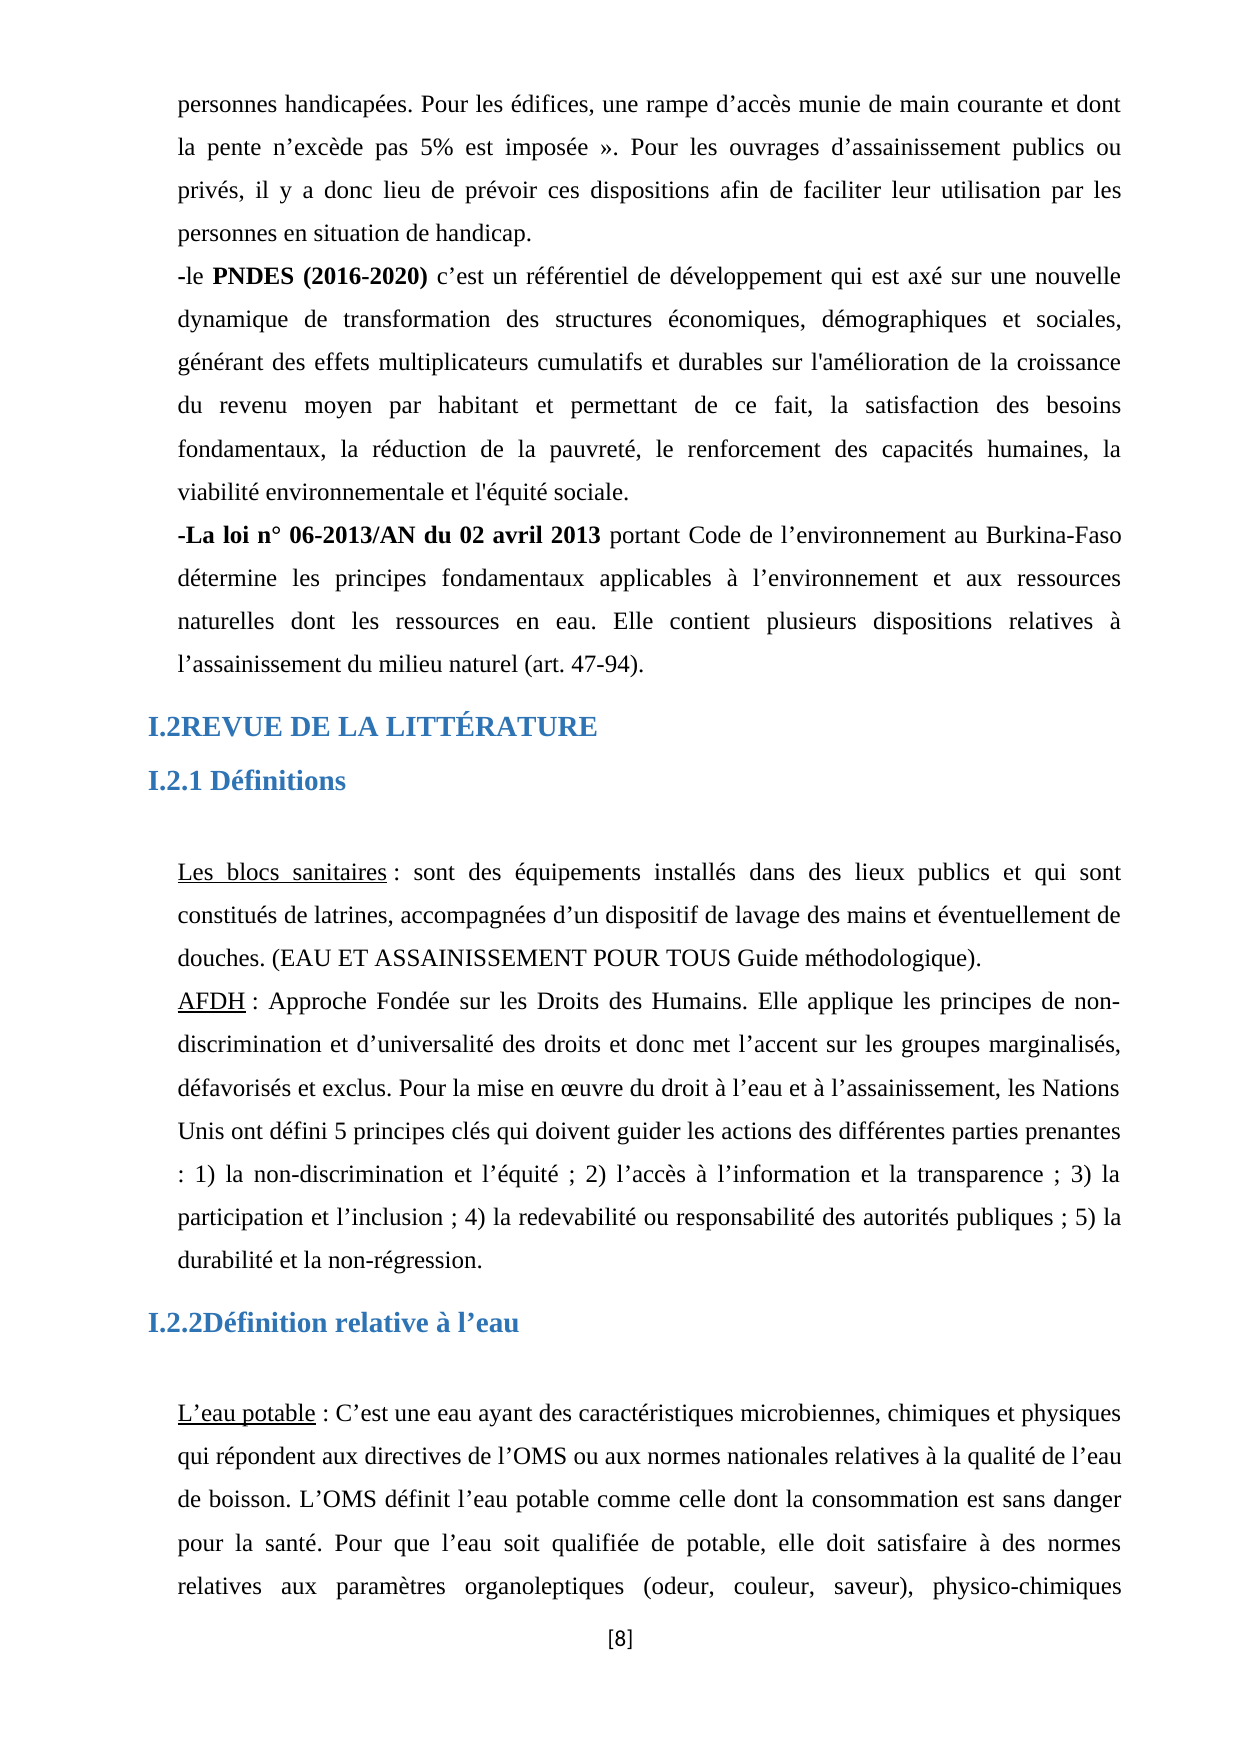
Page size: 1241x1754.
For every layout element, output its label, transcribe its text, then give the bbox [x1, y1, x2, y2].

subtitle I.2.1 Définitions [148, 763, 1093, 797]
list -le PNDES (2016-2020) c’est un référentiel de développement qui est axé sur une nouvelle dynamique de transformation des structures économiques, démographiques et sociales, générant des effets multiplicateurs cumulatifs et durables sur l'amélioration de la croissance du revenu moyen par habitant et permettant de ce fait, la satisfaction des besoins fondamentaux, la réduction de la pauvreté, le renforcement des capacités humaines, la viabilité environnementale et l'équité sociale. [177, 261, 1122, 506]
list -La loi n° 06-2013/AN du 02 avril 2013 portant Code de l’environnement au Burkina-Faso détermine les principes fondamentaux applicables à l’environnement et aux ressources naturelles dont les ressources en eau. Elle contient plusieurs dispositions relatives à l’assainissement du milieu naturel (art. 47-94). [177, 520, 1122, 678]
list Les blocs sanitaires : sont des équipements installés dans des lieux publics et qui sont constitués de latrines, accompagnées d’un dispositif de lavage des mains et éventuellement de douches. (EAU ET ASSAINISSEMENT POUR TOUS Guide méthodologique). [177, 857, 1122, 972]
subtitle I.2REVUE DE LA LITTÉRATURE [148, 709, 1093, 743]
subtitle I.2.2Définition relative à l’eau [148, 1305, 1093, 1338]
list AFDH : Approche Fondée sur les Droits des Humains. Elle applique les principes de non-discrimination et d’universalité des droits et donc met l’accent sur les groupes marginalisés, défavorisés et exclus. Pour la mise en œuvre du droit à l’eau et à l’assainissement, les Nations Unis ont défini 5 principes clés qui doivent guider les actions des différentes parties prenantes : 1) la non-discrimination et l’équité ; 2) l’accès à l’information et la transparence ; 3) la participation et l’inclusion ; 4) la redevabilité ou responsabilité des autorités publiques ; 5) la durabilité et la non-régression. [177, 986, 1122, 1274]
